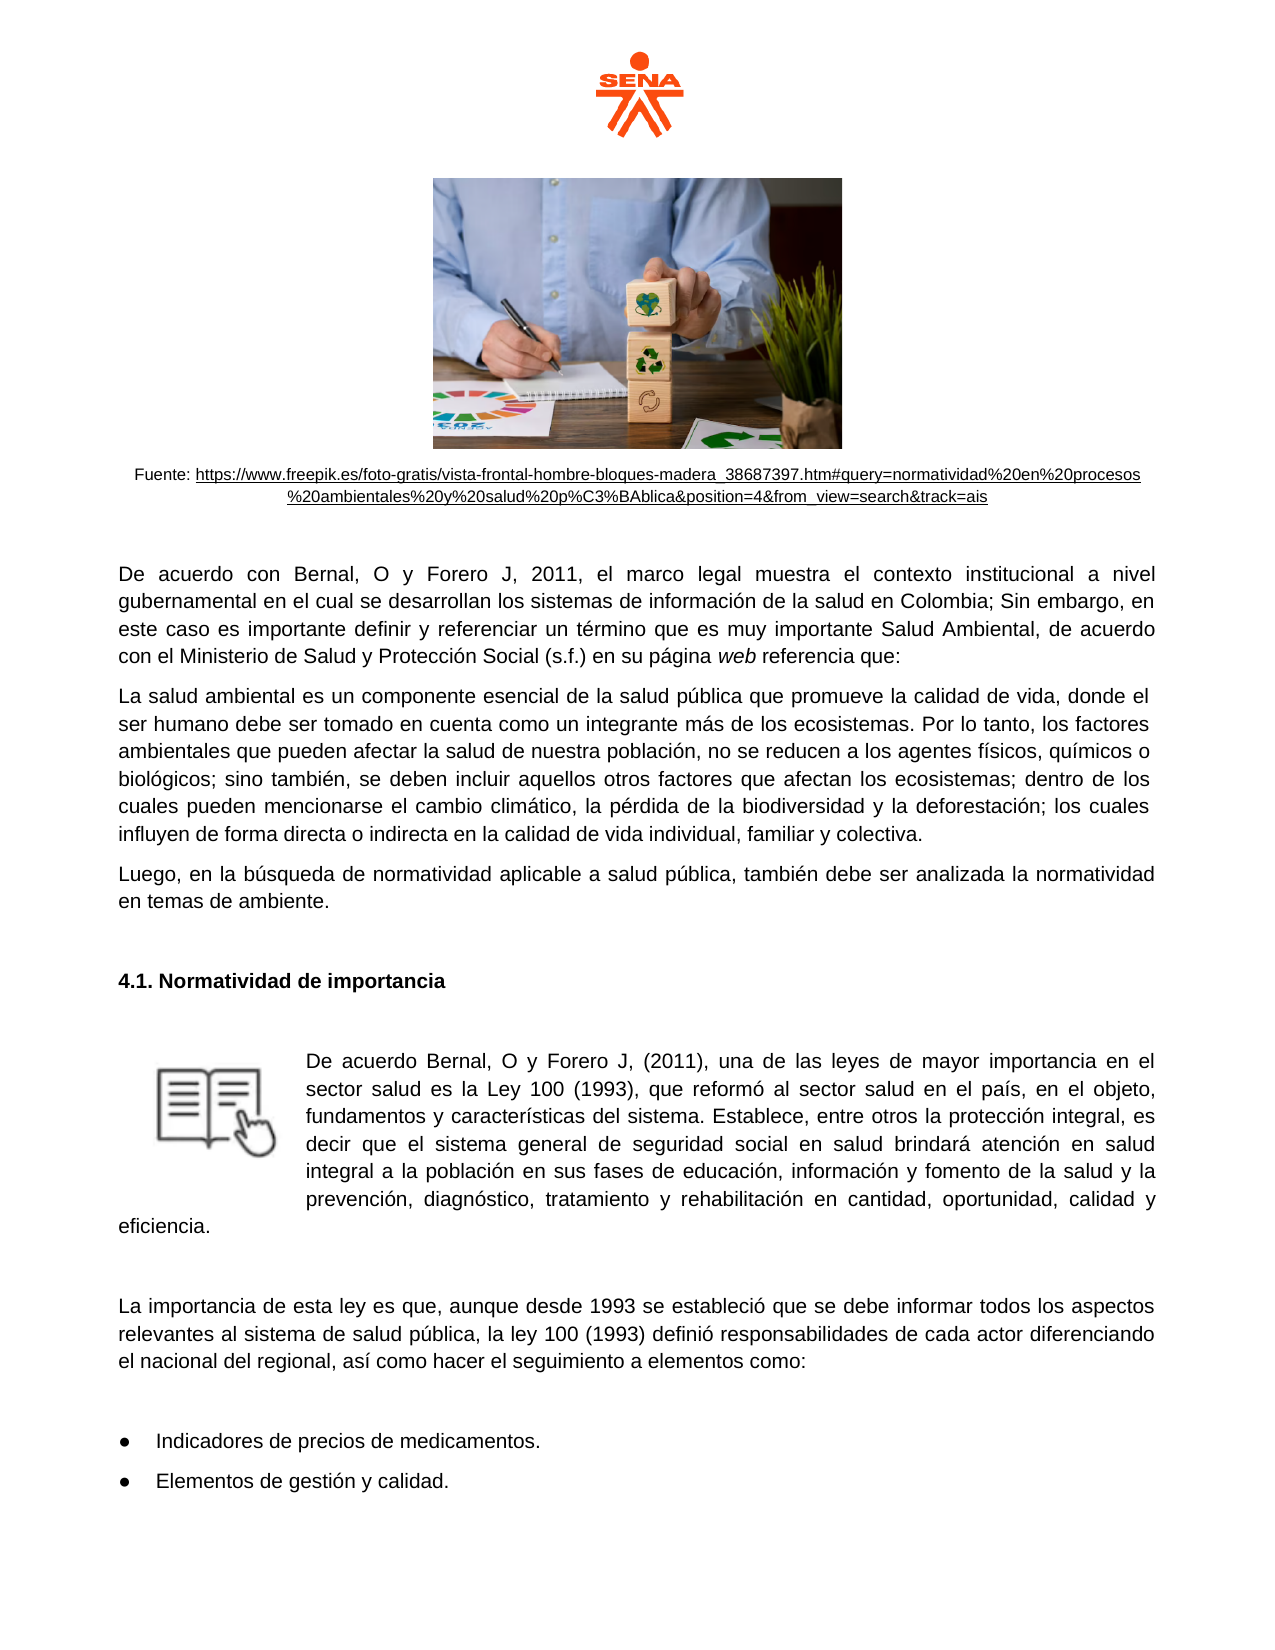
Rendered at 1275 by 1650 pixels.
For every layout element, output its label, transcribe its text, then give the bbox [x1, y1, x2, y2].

text De acuerdo con Bernal, O y Forero J, 2011, el marco legal muestra el contexto institucional a nivel gubernamental en el cual se desarrollan los sistemas de información de la salud en Colombia; Sin embargo, en este caso es importante definir y referenciar un término que es muy importante Salud Ambiental, de acuerdo con el Ministerio de Salud y Protección Social (s.f.) en su página web referencia que: [118, 561, 1157, 668]
text 4.1. Normatividad de importancia [118, 969, 1157, 993]
picture [133, 1045, 287, 1180]
text De acuerdo Bernal, O y Forero J, (2011), una de las leyes de mayor importancia en el sector salud es la Ley 100 (1993), que reformó al sector salud en el país, en el objeto, fundamentos y características del sistema. Establece, entre otros la protección integral, es decir que el sistema general de seguridad social en salud brindará atención en salud integral a la población en sus fases de educación, información y fomento de la salud y la prevención, diagnóstico, tratamiento y rehabilitación en cantidad, oportunidad, calidad y eficiencia. [118, 1049, 1157, 1238]
list Indicadores de precios de medicamentos. [118, 1429, 1157, 1453]
picture [432, 177, 843, 449]
text Fuente: https://www.freepik.es/foto-gratis/vista-frontal-hombre-bloques-madera_38687397.htm#query=normatividad%20en%20procesos%20ambientales%20y%20salud%20p%C3%BAblica&position=4&from_view=search&track=ais [118, 465, 1157, 506]
text ​La salud ambiental es un componente esencial de la salud pública que promueve la calidad de vida, donde el ser humano debe ser tomado en cuenta como un integrante más de los ecosistemas. Por lo tanto, los factores ambientales que pueden afectar la salud de nuestra población, no se reducen a los agentes físicos, químicos o biológicos; sino también, se deben incluir aquellos otros factores que afectan los ecosistemas; dentro de los cuales pueden mencionarse el cambio climático, la pérdida de la biodiversidad y la deforestación; los cuales influyen de forma directa o indirecta en la calidad de vida individual, familiar y colectiva. [118, 684, 1152, 845]
list Elementos de gestión y calidad. [118, 1469, 1157, 1493]
text La importancia de esta ley es que, aunque desde 1993 se estableció que se debe informar todos los aspectos relevantes al sistema de salud pública, la ley 100 (1993) definió responsabilidades de cada actor diferenciando el nacional del regional, así como hacer el seguimiento a elementos como: [118, 1294, 1157, 1373]
picture [585, 48, 690, 142]
text Luego, en la búsqueda de normatividad aplicable a salud pública, también debe ser analizada la normatividad en temas de ambiente. [118, 861, 1157, 913]
